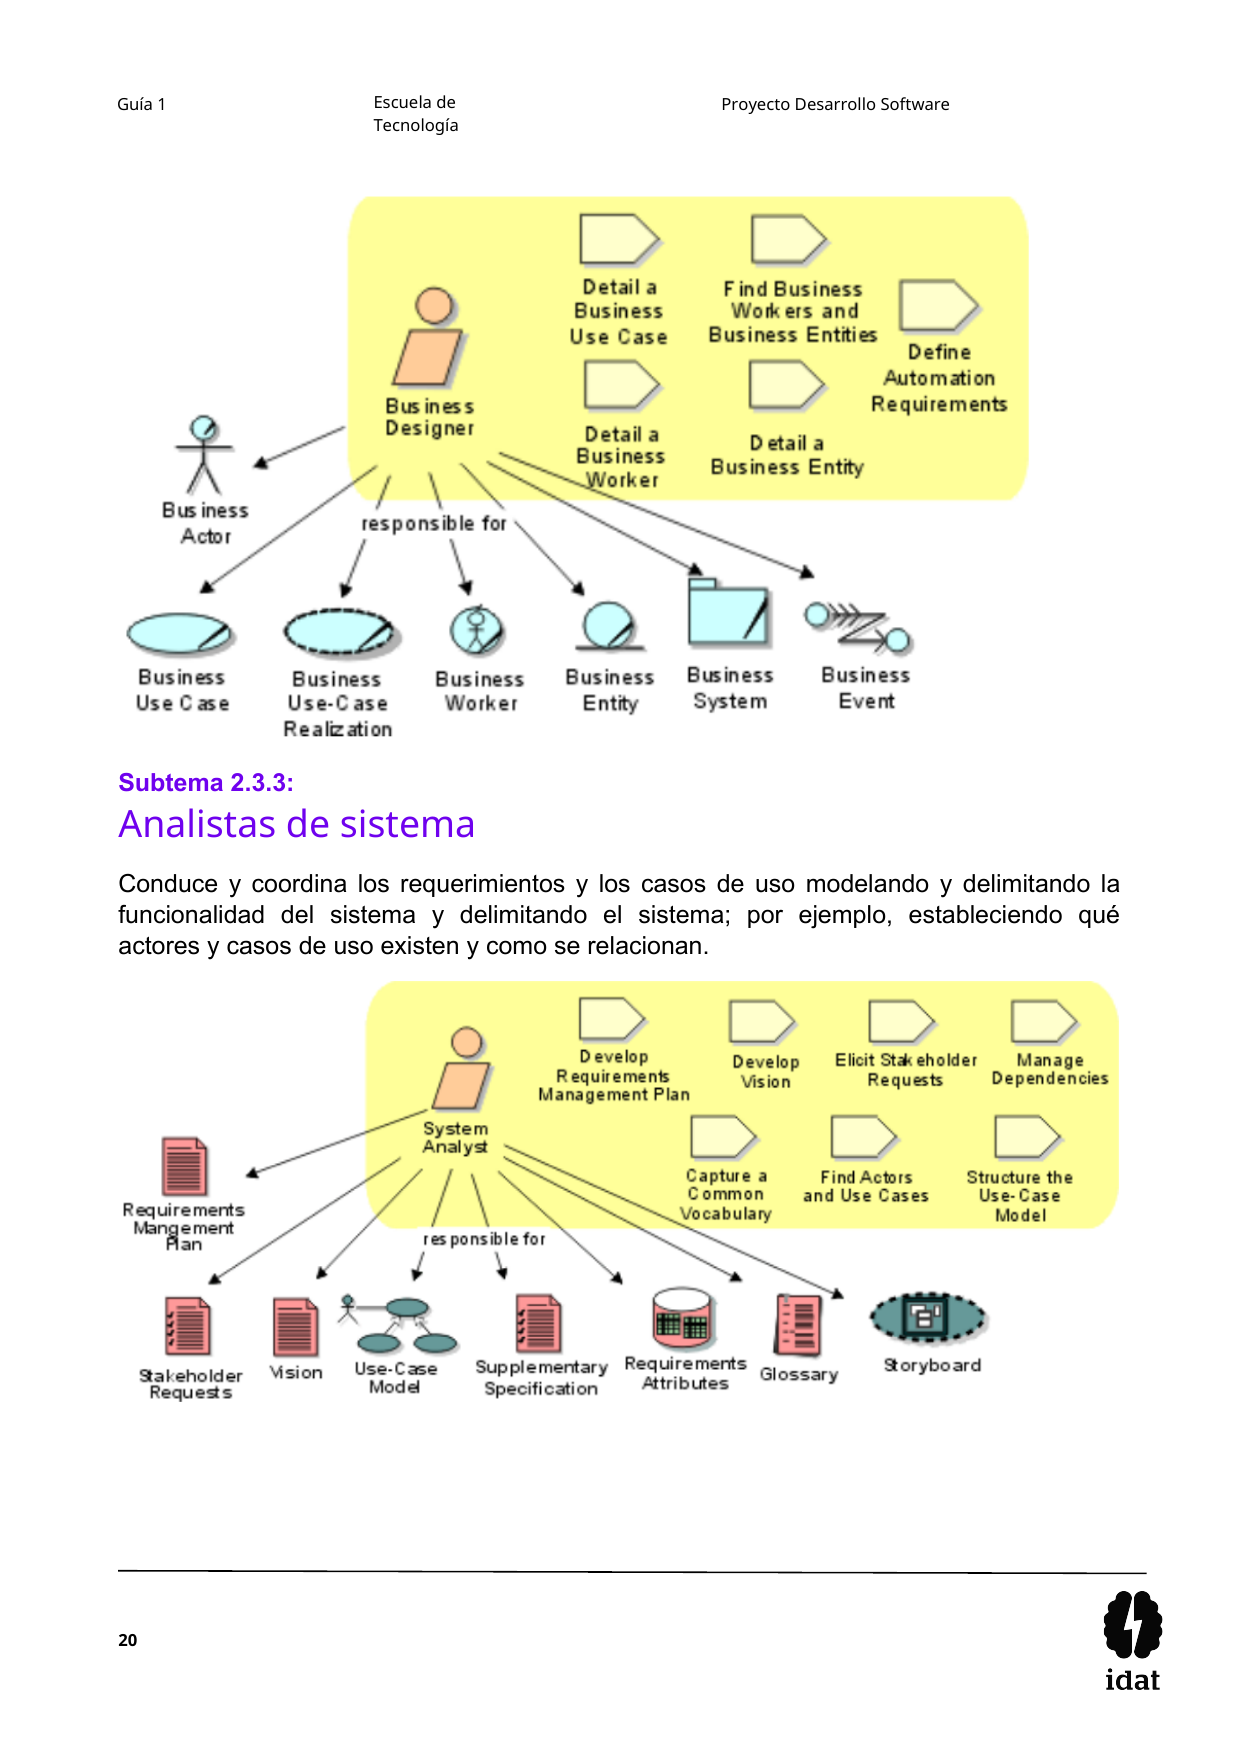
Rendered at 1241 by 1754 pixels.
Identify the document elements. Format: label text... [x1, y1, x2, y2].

text Subtema 2.3.3: [118, 768, 1122, 797]
text Conduce y coordina los requerimientos y los casos de uso modelando y delimitando la funcionalidad del sistema y delimitando el sistema; por ejemplo, estableciendo qué actores y casos de uso existen y como se relacionan. [118, 869, 1122, 960]
picture [118, 978, 1123, 1407]
picture [118, 188, 1040, 750]
picture [1103, 1591, 1163, 1690]
text Analistas de sistema [118, 797, 1122, 848]
